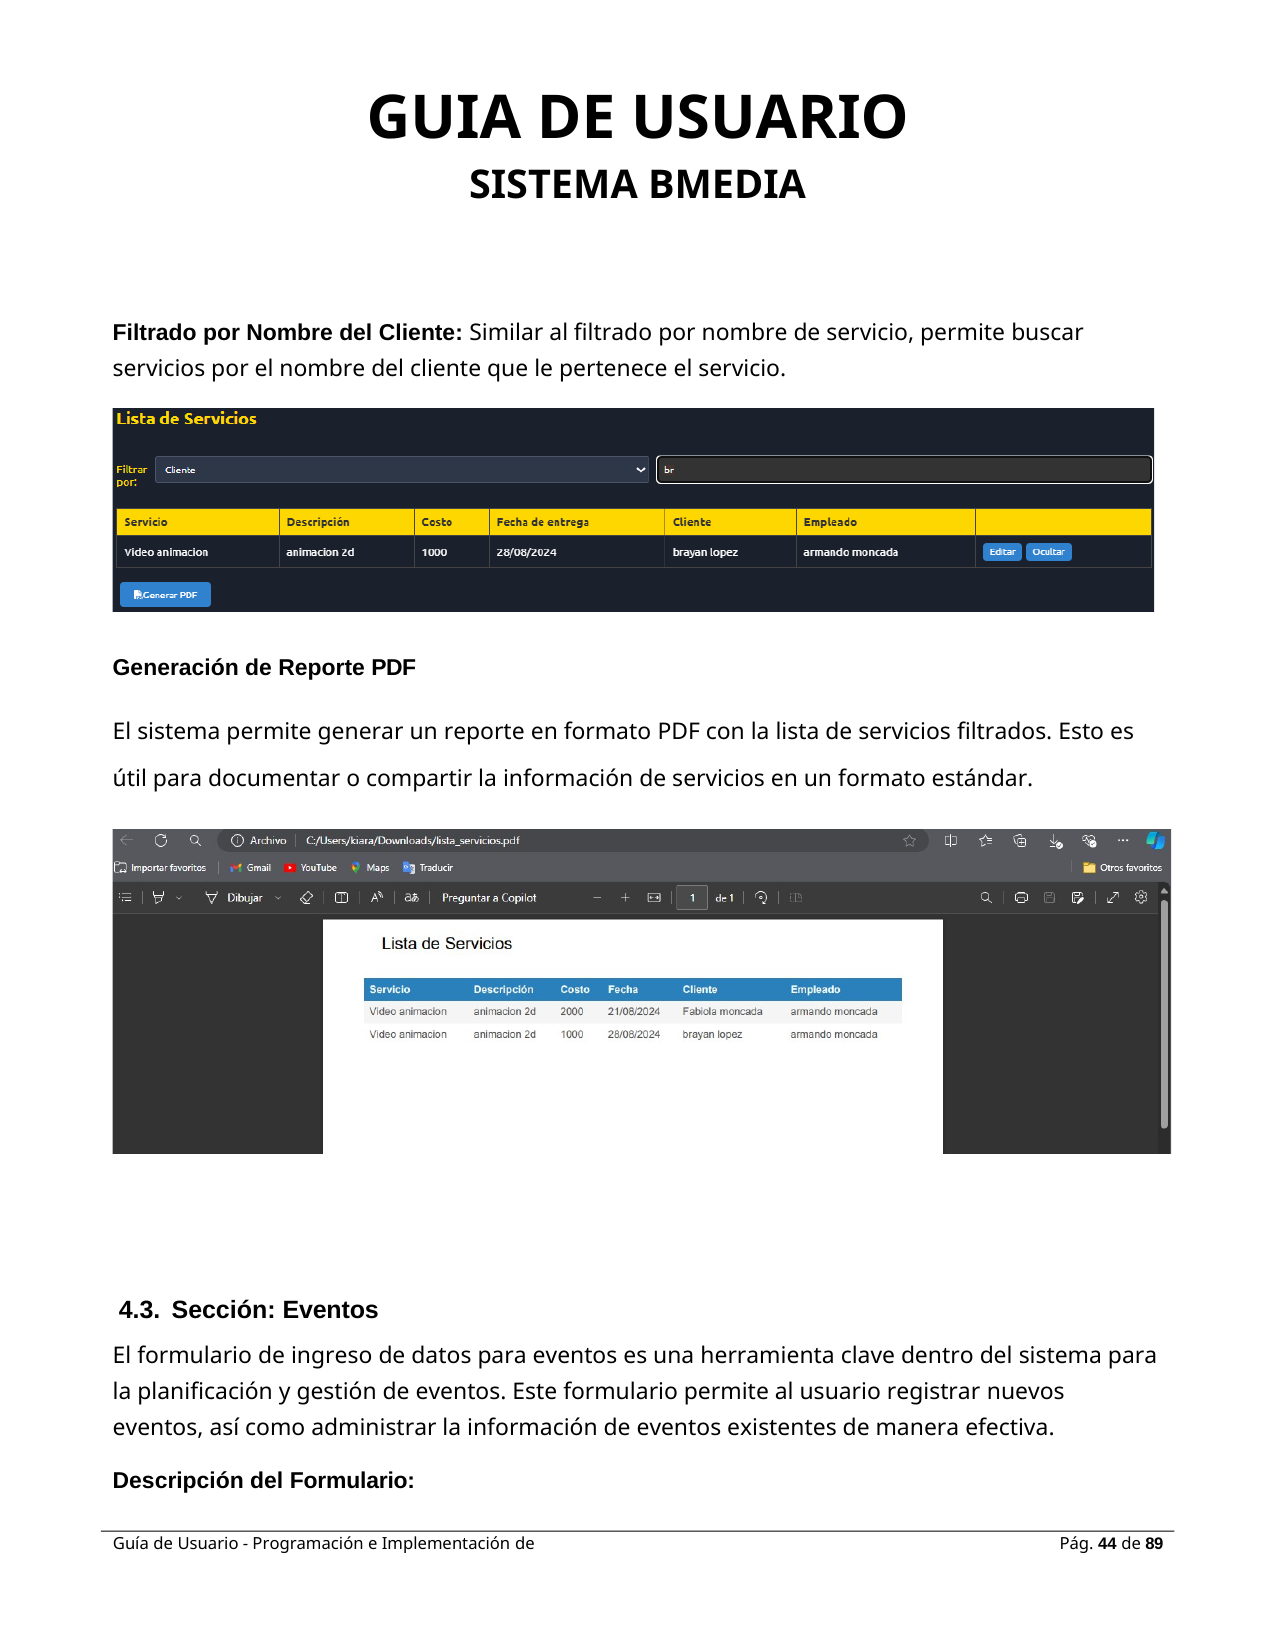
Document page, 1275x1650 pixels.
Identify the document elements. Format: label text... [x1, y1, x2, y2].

subtitle Generación de Reporte PDF [112, 654, 1175, 680]
picture [112, 829, 1172, 1154]
text Filtrado por Nombre del Cliente: Similar al filtrado por nombre de servicio, permite buscar servicios por el nombre del cliente que le pertenece el servicio. [112, 316, 1161, 383]
subtitle Sección: Eventos [118, 1295, 1175, 1324]
text El sistema permite generar un reporte en formato PDF con la lista de servicios filtrados. Esto es útil para documentar o compartir la información de servicios en un formato estándar. [112, 715, 1150, 793]
text El formulario de ingreso de datos para eventos es una herramienta clave dentro del sistema para la planificación y gestión de eventos. Este formulario permite al usuario registrar nuevos eventos, así como administrar la información de eventos existentes de manera efectiva. [112, 1339, 1161, 1442]
subtitle Descripción del Formulario: [112, 1467, 1175, 1493]
picture [112, 408, 1155, 612]
